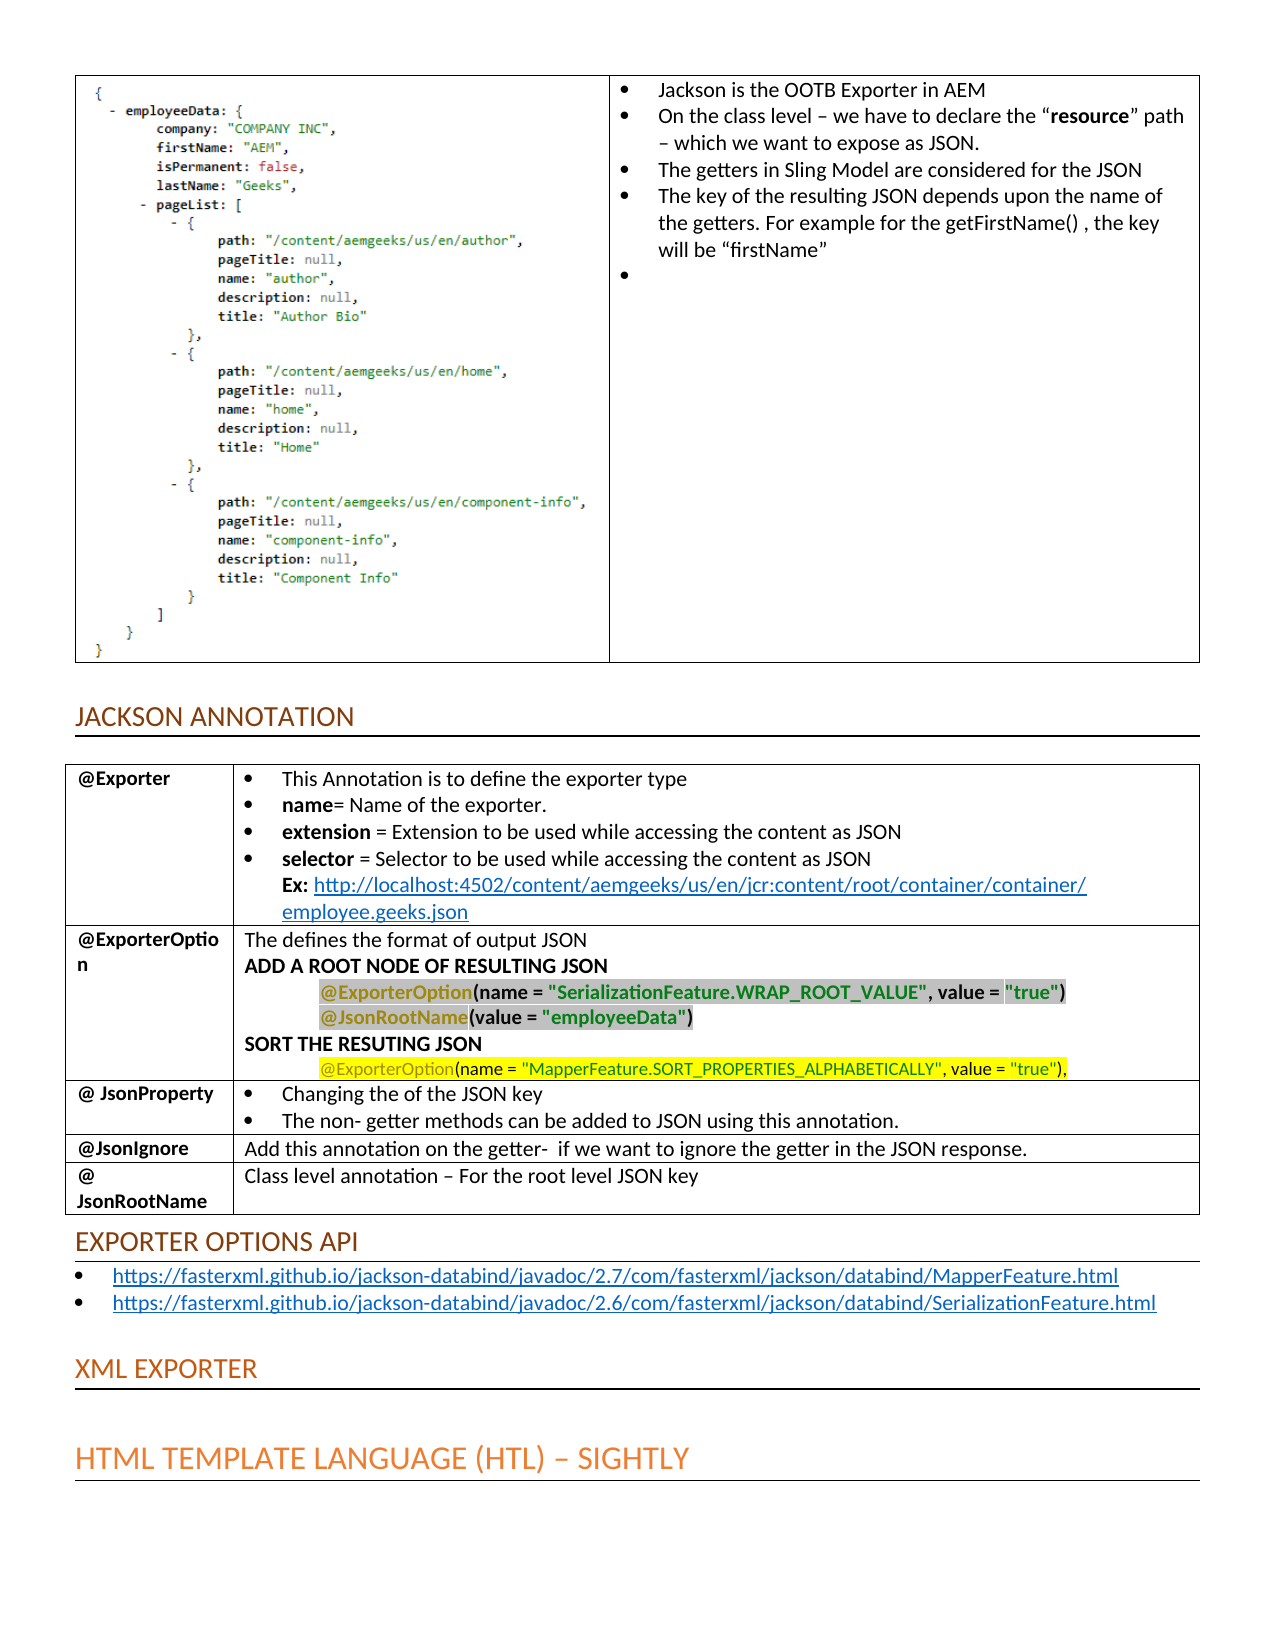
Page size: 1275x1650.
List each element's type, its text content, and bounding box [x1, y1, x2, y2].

table_header [597, 76, 609, 662]
list https://fasterxml.github.io/jackson-databind/javadoc/2.7/com/fasterxml/jackson/databind/MapperFeature.html [75, 1262, 1200, 1289]
table_cell @ JsonProperty [66, 1081, 233, 1134]
table_cell Changing the of the JSON key The non- getter methods can be added to JSON using this annotation. [234, 1081, 1199, 1134]
table_header [76, 76, 86, 662]
table_cell @ExporterOption [66, 926, 233, 1079]
table_header @Exporter [66, 765, 233, 925]
table_cell @ JsonRootName [66, 1163, 233, 1213]
subtitle EXPORTER OPTIONS API [75, 1223, 1200, 1261]
subtitle XML EXPORTER [75, 1351, 1200, 1388]
picture [86, 76, 597, 662]
table_cell The defines the format of output JSON ADD A ROOT NODE OF RESULTING JSON @ExporterOption(name = "SerializationFeature.WRAP_ROOT_VALUE", value = "true") @JsonRootName(value = "employeeData") SORT THE RESUTING JSON @ExporterOption(name = "MapperFeature.SORT_PROPERTIES_ALPHABETICALLY", value = "true"), [234, 926, 1199, 1079]
table_cell Class level annotation – For the root level JSON key [234, 1163, 1199, 1213]
table_cell Add this annotation on the getter- if we want to ignore the getter in the JSON response. [234, 1135, 1199, 1162]
subtitle JACKSON ANNOTATION [75, 698, 1200, 735]
table_header This Annotation is to define the exporter type name= Name of the exporter. extension = Extension to be used while accessing the content as JSON selector = Selector to be used while accessing the content as JSON Ex: http://localhost:4502/content/aemgeeks/us/en/jcr:content/root/container/container/employee.geeks.json [234, 765, 1199, 925]
subtitle HTML TEMPLATE LANGUAGE (HTL) – SIGHTLY [75, 1437, 1200, 1480]
table_cell @JsonIgnore [66, 1135, 233, 1162]
table_header Jackson is the OOTB Exporter in AEM On the class level – we have to declare the “resource” path – which we want to expose as JSON. The getters in Sling Model are considered for the JSON The key of the resulting JSON depends upon the name of the getters. For example for the getFirstName() , the key will be “firstName” [610, 76, 1199, 662]
list https://fasterxml.github.io/jackson-databind/javadoc/2.6/com/fasterxml/jackson/databind/SerializationFeature.html [75, 1289, 1200, 1316]
